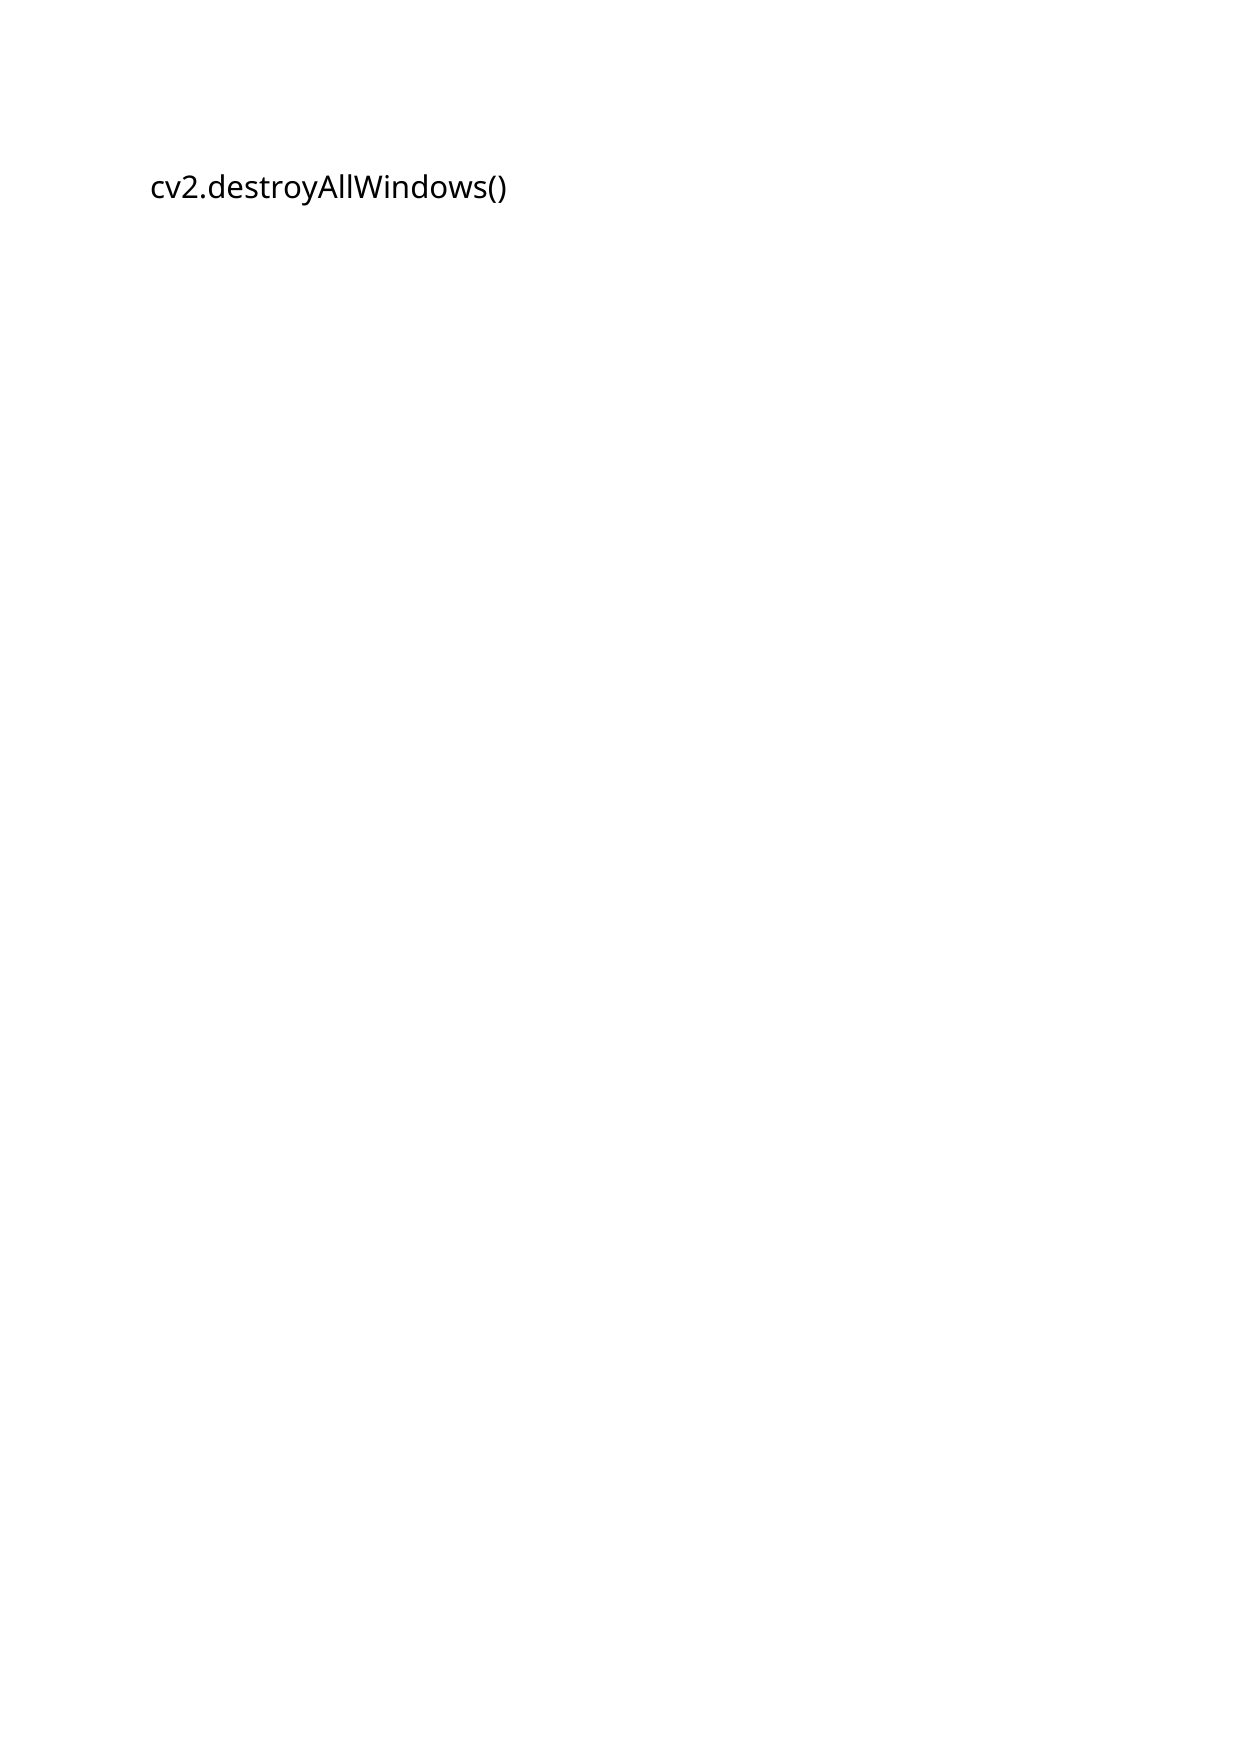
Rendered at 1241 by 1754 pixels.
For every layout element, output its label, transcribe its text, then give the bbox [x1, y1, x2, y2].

text cv2.destroyAllWindows() [150, 164, 1165, 207]
